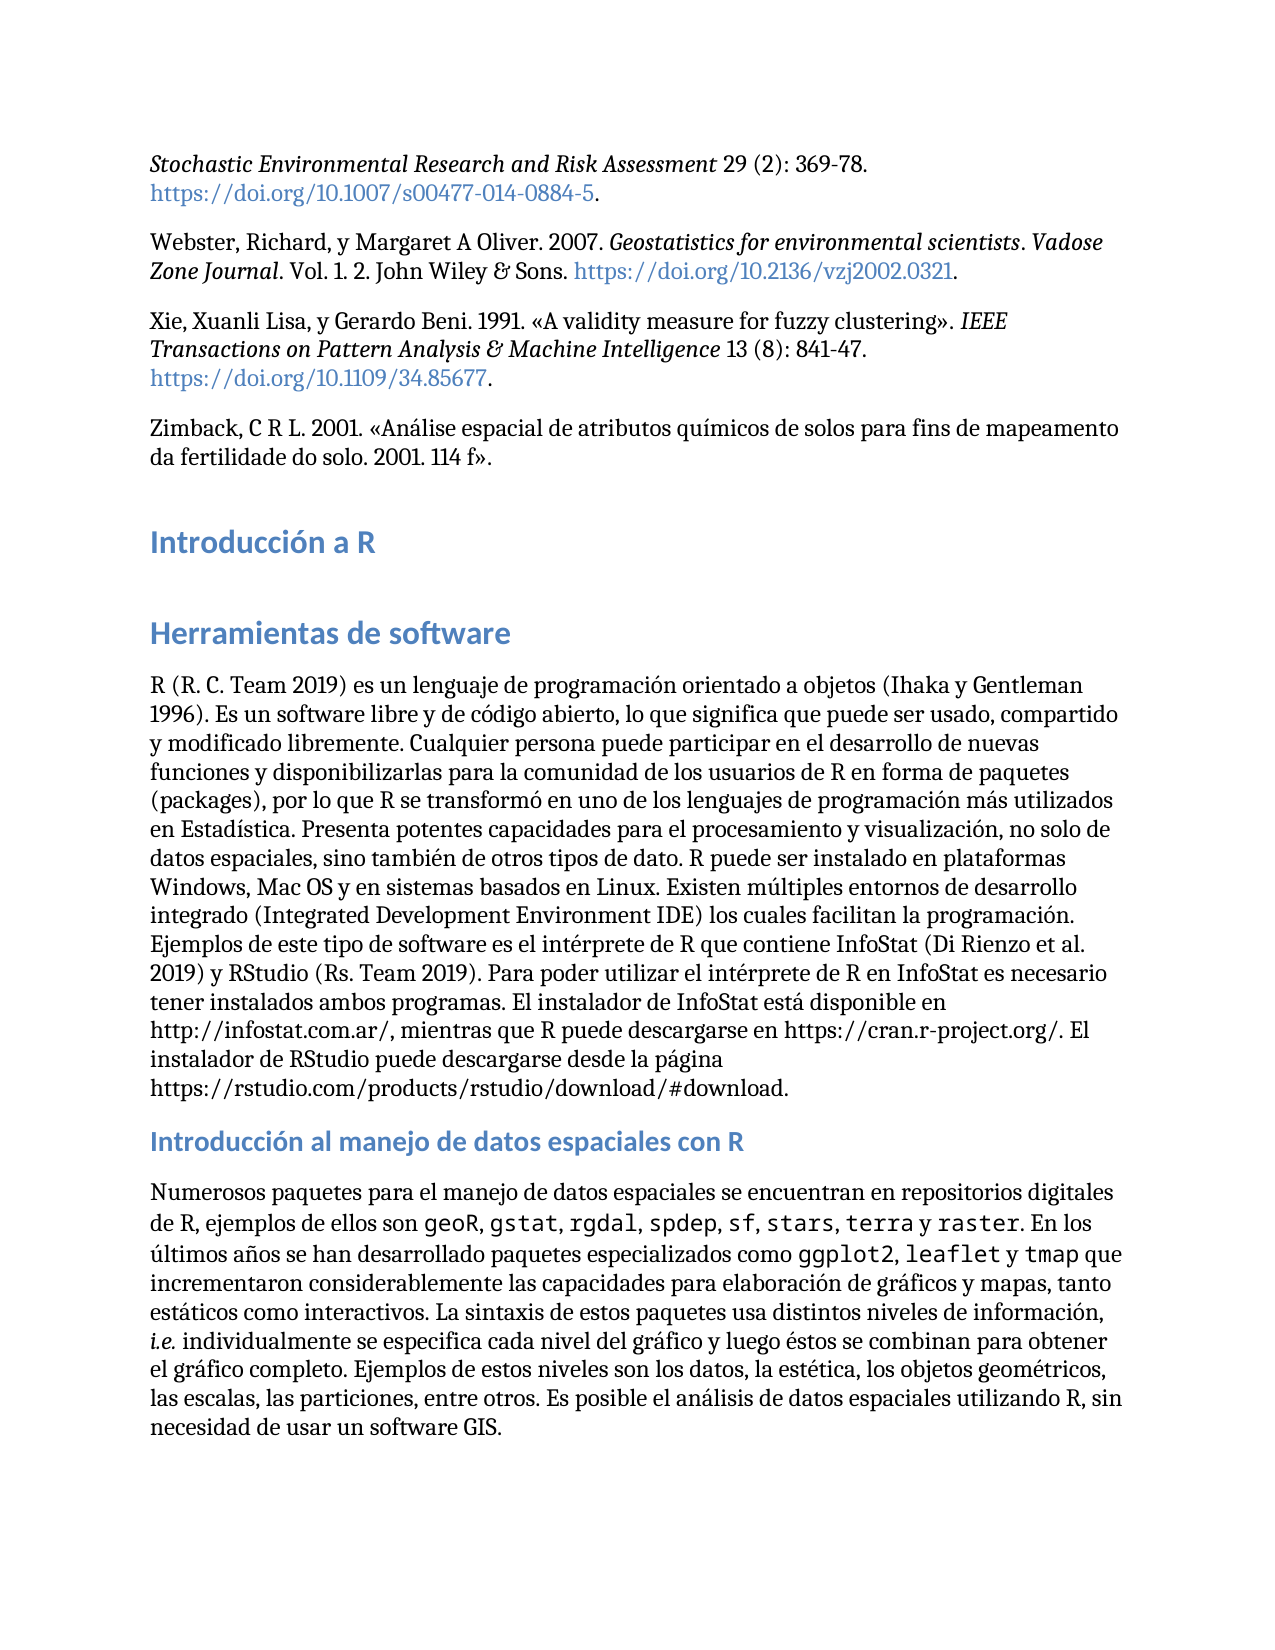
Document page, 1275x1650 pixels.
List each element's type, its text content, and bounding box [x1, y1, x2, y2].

subtitle Herramientas de software [150, 612, 1125, 653]
subtitle Introducción al manejo de datos espaciales con R [150, 1123, 1125, 1159]
text Webster, Richard, y Margaret A Oliver. 2007. Geostatistics for environmental scientists. Vadose Zone Journal. Vol. 1. 2. John Wiley & Sons. https://doi.org/10.2136/vzj2002.0321. [150, 228, 1125, 286]
text Zimback, C R L. 2001. «Análise espacial de atributos químicos de solos para fins de mapeamento da fertilidade do solo. 2001. 114 f». [150, 414, 1125, 471]
subtitle Introducción a R [150, 521, 1125, 562]
text Numerosos paquetes para el manejo de datos espaciales se encuentran en repositorios digitales de R, ejemplos de ellos son geoR, gstat, rgdal, spdep, sf, stars, terra y raster. En los últimos años se han desarrollado paquetes especializados como ggplot2, leaflet y tmap que incrementaron considerablemente las capacidades para elaboración de gráficos y mapas, tanto estáticos como interactivos. La sintaxis de estos paquetes usa distintos niveles de información, i.e. individualmente se especifica cada nivel del gráfico y luego éstos se combinan para obtener el gráfico completo. Ejemplos de estos niveles son los datos, la estética, los objetos geométricos, las escalas, las particiones, entre otros. Es posible el análisis de datos espaciales utilizando R, sin necesidad de usar un software GIS. [150, 1178, 1125, 1442]
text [150, 150, 1125, 207]
text Xie, Xuanli Lisa, y Gerardo Beni. 1991. «A validity measure for fuzzy clustering». IEEE Transactions on Pattern Analysis & Machine Intelligence 13 (8): 841-47. https://doi.org/10.1109/34.85677. [150, 307, 1125, 393]
text R (R. C. Team 2019) es un lenguaje de programación orientado a objetos (Ihaka y Gentleman 1996). Es un software libre y de código abierto, lo que significa que puede ser usado, compartido y modificado libremente. Cualquier persona puede participar en el desarrollo de nuevas funciones y disponibilizarlas para la comunidad de los usuarios de R en forma de paquetes (packages), por lo que R se transformó en uno de los lenguajes de programación más utilizados en Estadística. Presenta potentes capacidades para el procesamiento y visualización, no solo de datos espaciales, sino también de otros tipos de dato. R puede ser instalado en plataformas Windows, Mac OS y en sistemas basados en Linux. Existen múltiples entornos de desarrollo integrado (Integrated Development Environment IDE) los cuales facilitan la programación. Ejemplos de este tipo de software es el intérprete de R que contiene InfoStat (Di Rienzo et al. 2019) y RStudio (Rs. Team 2019). Para poder utilizar el intérprete de R en InfoStat es necesario tener instalados ambos programas. El instalador de InfoStat está disponible en http://infostat.com.ar/, mientras que R puede descargarse en https://cran.r-project.org/. El instalador de RStudio puede descargarse desde la página https://rstudio.com/products/rstudio/download/#download. [150, 671, 1125, 1103]
